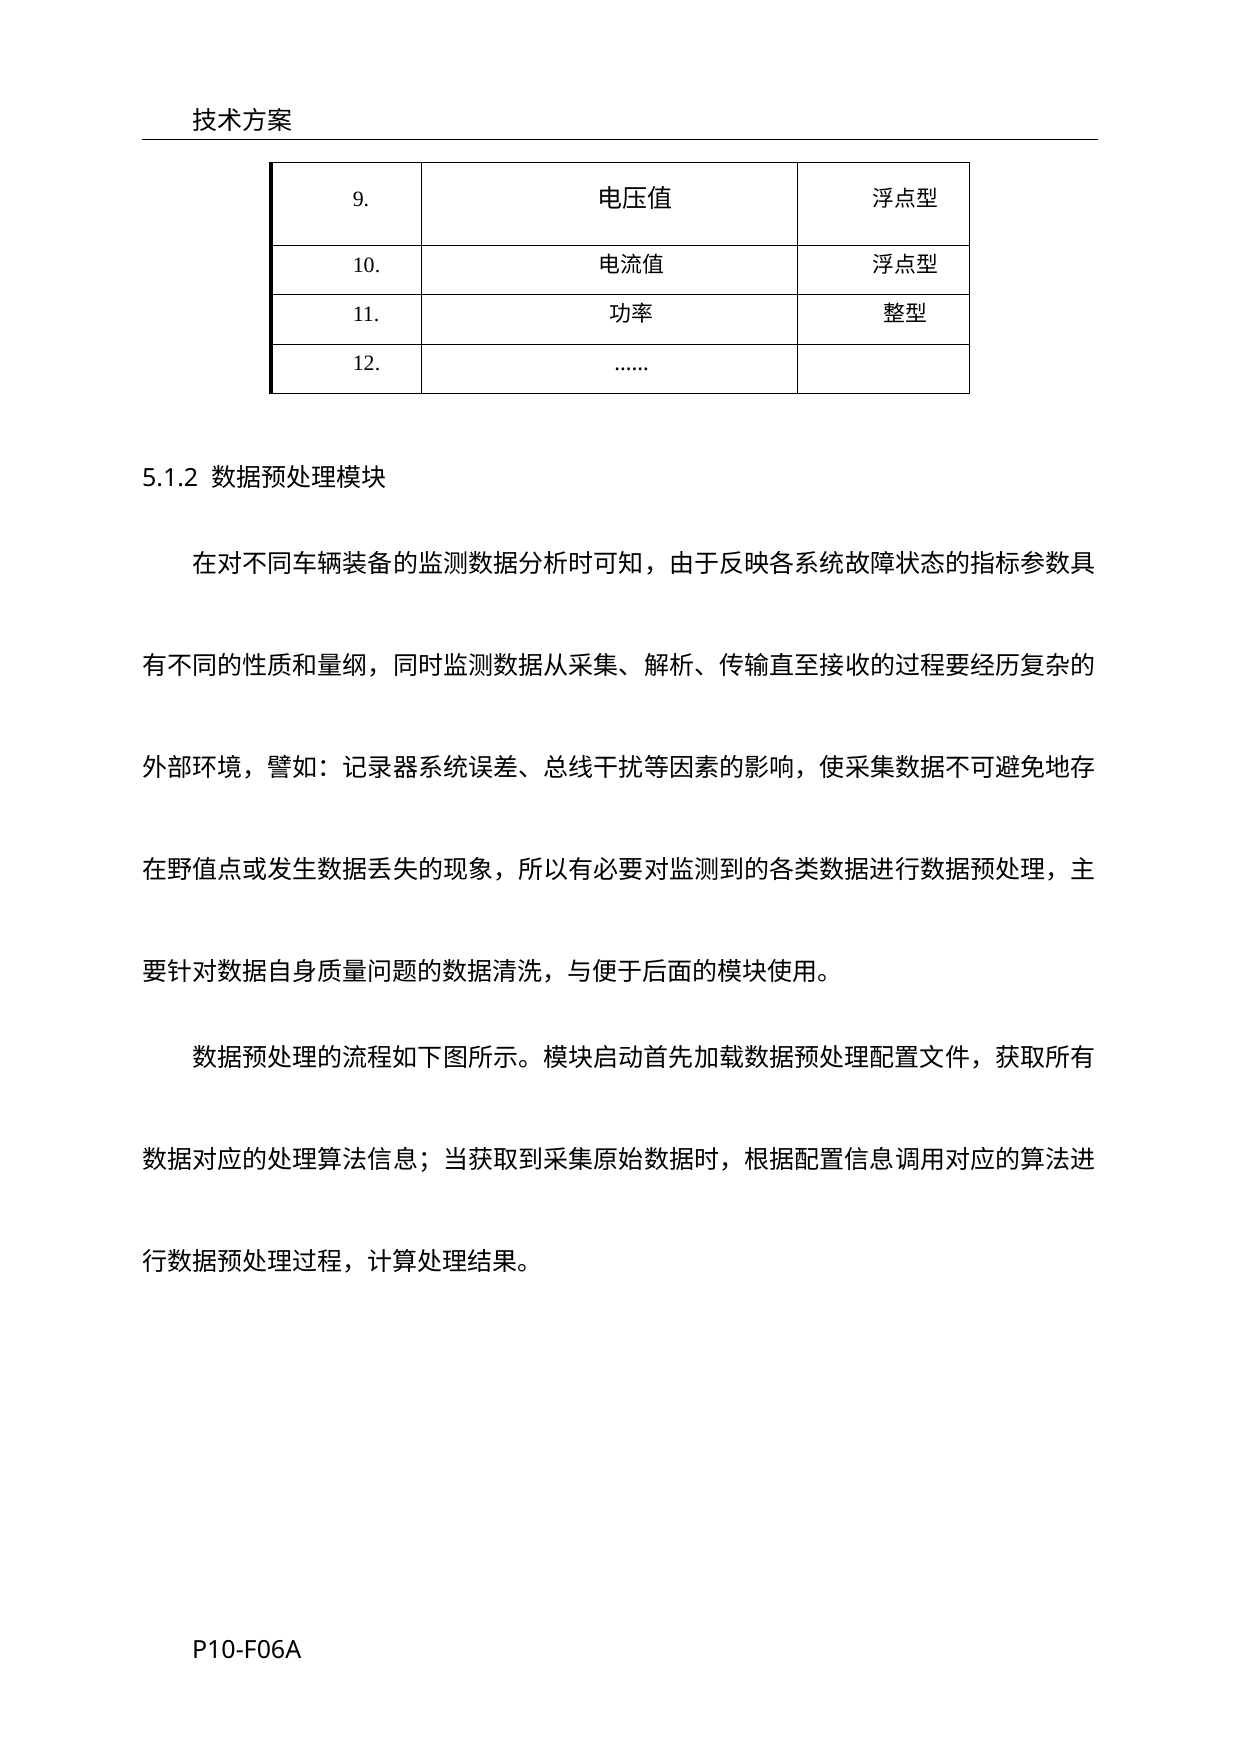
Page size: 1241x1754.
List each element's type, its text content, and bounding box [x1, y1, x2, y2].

subtitle 数据预处理模块 [142, 442, 1098, 510]
table_cell 浮点型 [798, 163, 969, 245]
table_cell 电流值 [422, 246, 797, 294]
table_cell [273, 345, 421, 393]
table_cell [273, 163, 421, 245]
table_cell 功率 [422, 295, 797, 343]
table_cell [273, 295, 421, 343]
table_cell …… [422, 345, 797, 393]
table_cell 整型 [798, 295, 969, 343]
table_cell 电压值 [422, 163, 797, 245]
table_cell [273, 246, 421, 294]
table_cell [798, 345, 969, 393]
text 数据预处理的流程如下图所示。模块启动首先加载数据预处理配置文件，获取所有数据对应的处理算法信息；当获取到采集原始数据时，根据配置信息调用对应的算法进行数据预处理过程，计算处理结果。 [142, 1022, 1098, 1293]
text 在对不同车辆装备的监测数据分析时可知，由于反映各系统故障状态的指标参数具有不同的性质和量纲，同时监测数据从采集、解析、传输直至接收的过程要经历复杂的外部环境，譬如：记录器系统误差、总线干扰等因素的影响，使采集数据不可避免地存在野值点或发生数据丢失的现象，所以有必要对监测到的各类数据进行数据预处理，主要针对数据自身质量问题的数据清洗，与便于后面的模块使用。 [142, 528, 1098, 1003]
table_cell 浮点型 [798, 246, 969, 294]
